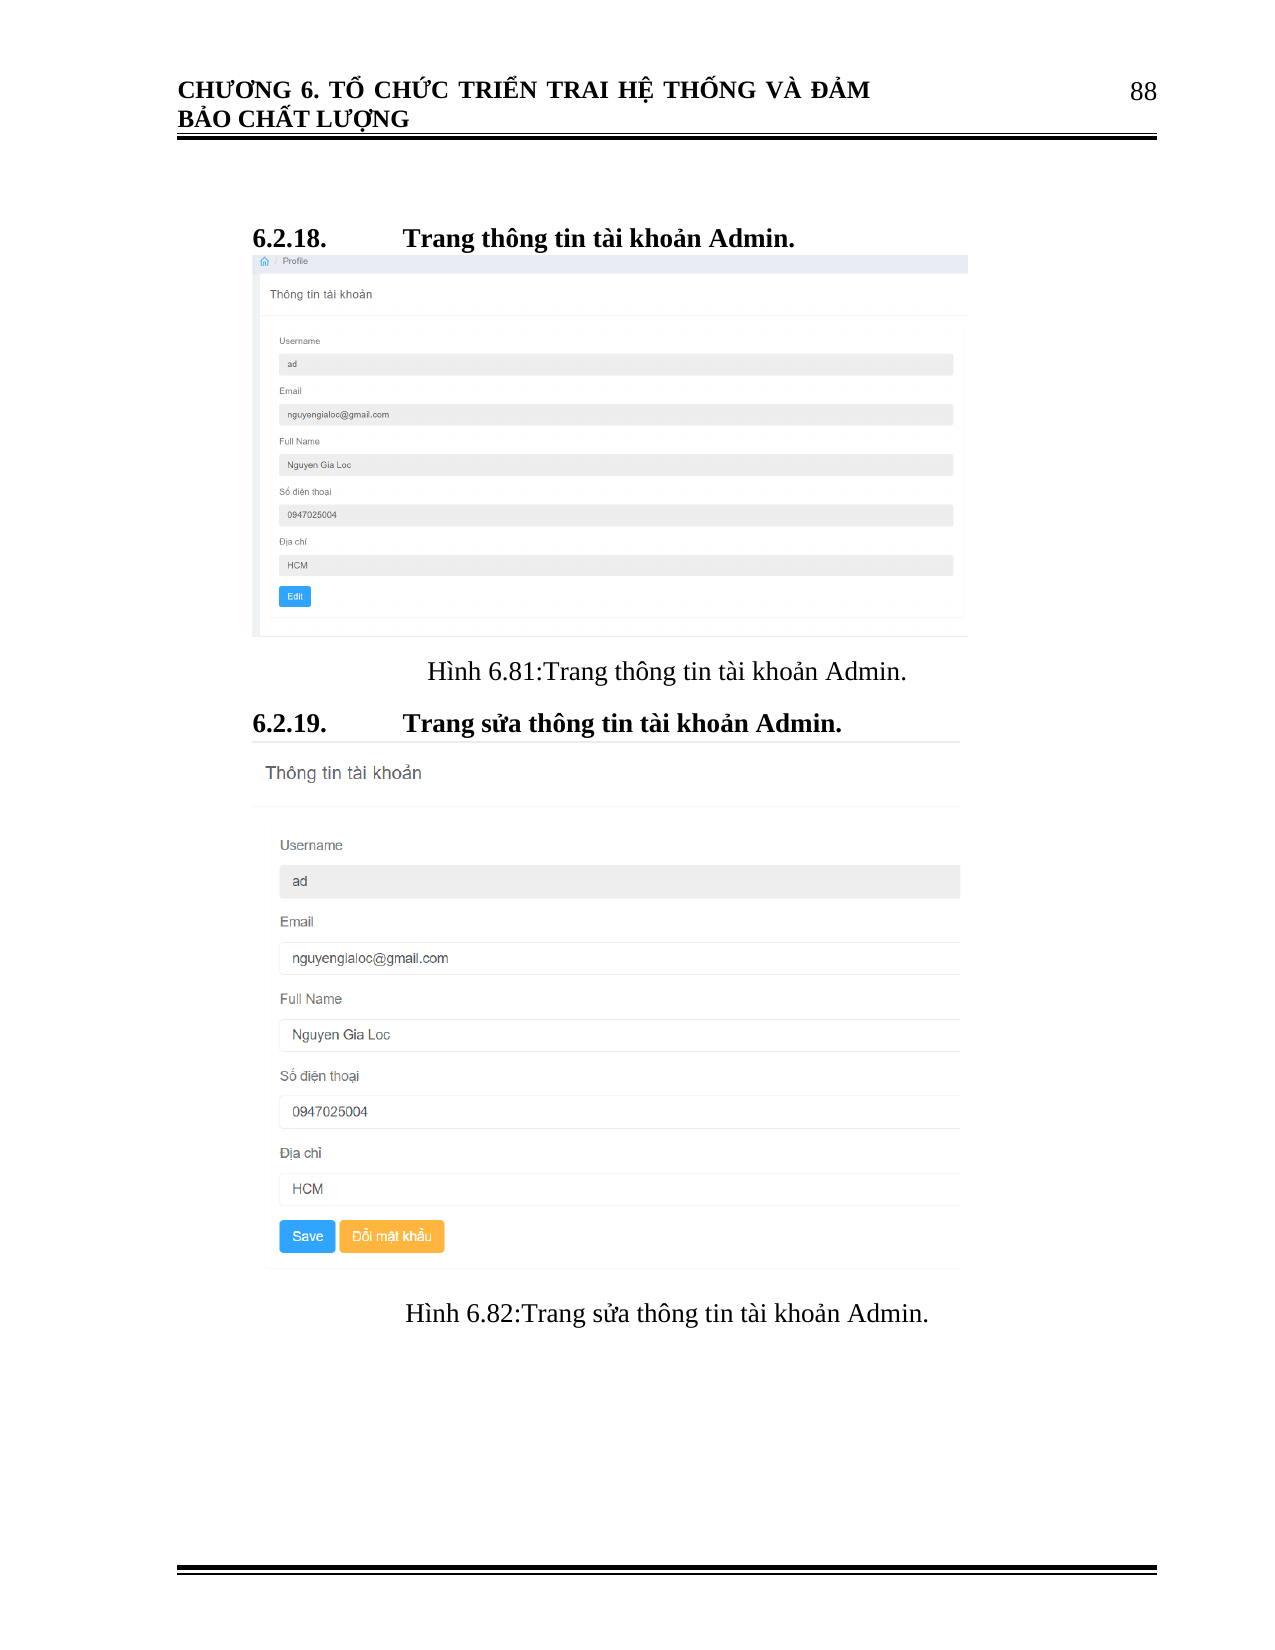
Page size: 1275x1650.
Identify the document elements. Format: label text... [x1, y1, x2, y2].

picture [252, 741, 961, 1279]
subtitle Trang thông tin tài khoản Admin. [252, 222, 1157, 253]
picture [252, 255, 968, 637]
subtitle Trang sửa thông tin tài khoản Admin. [252, 707, 1157, 739]
